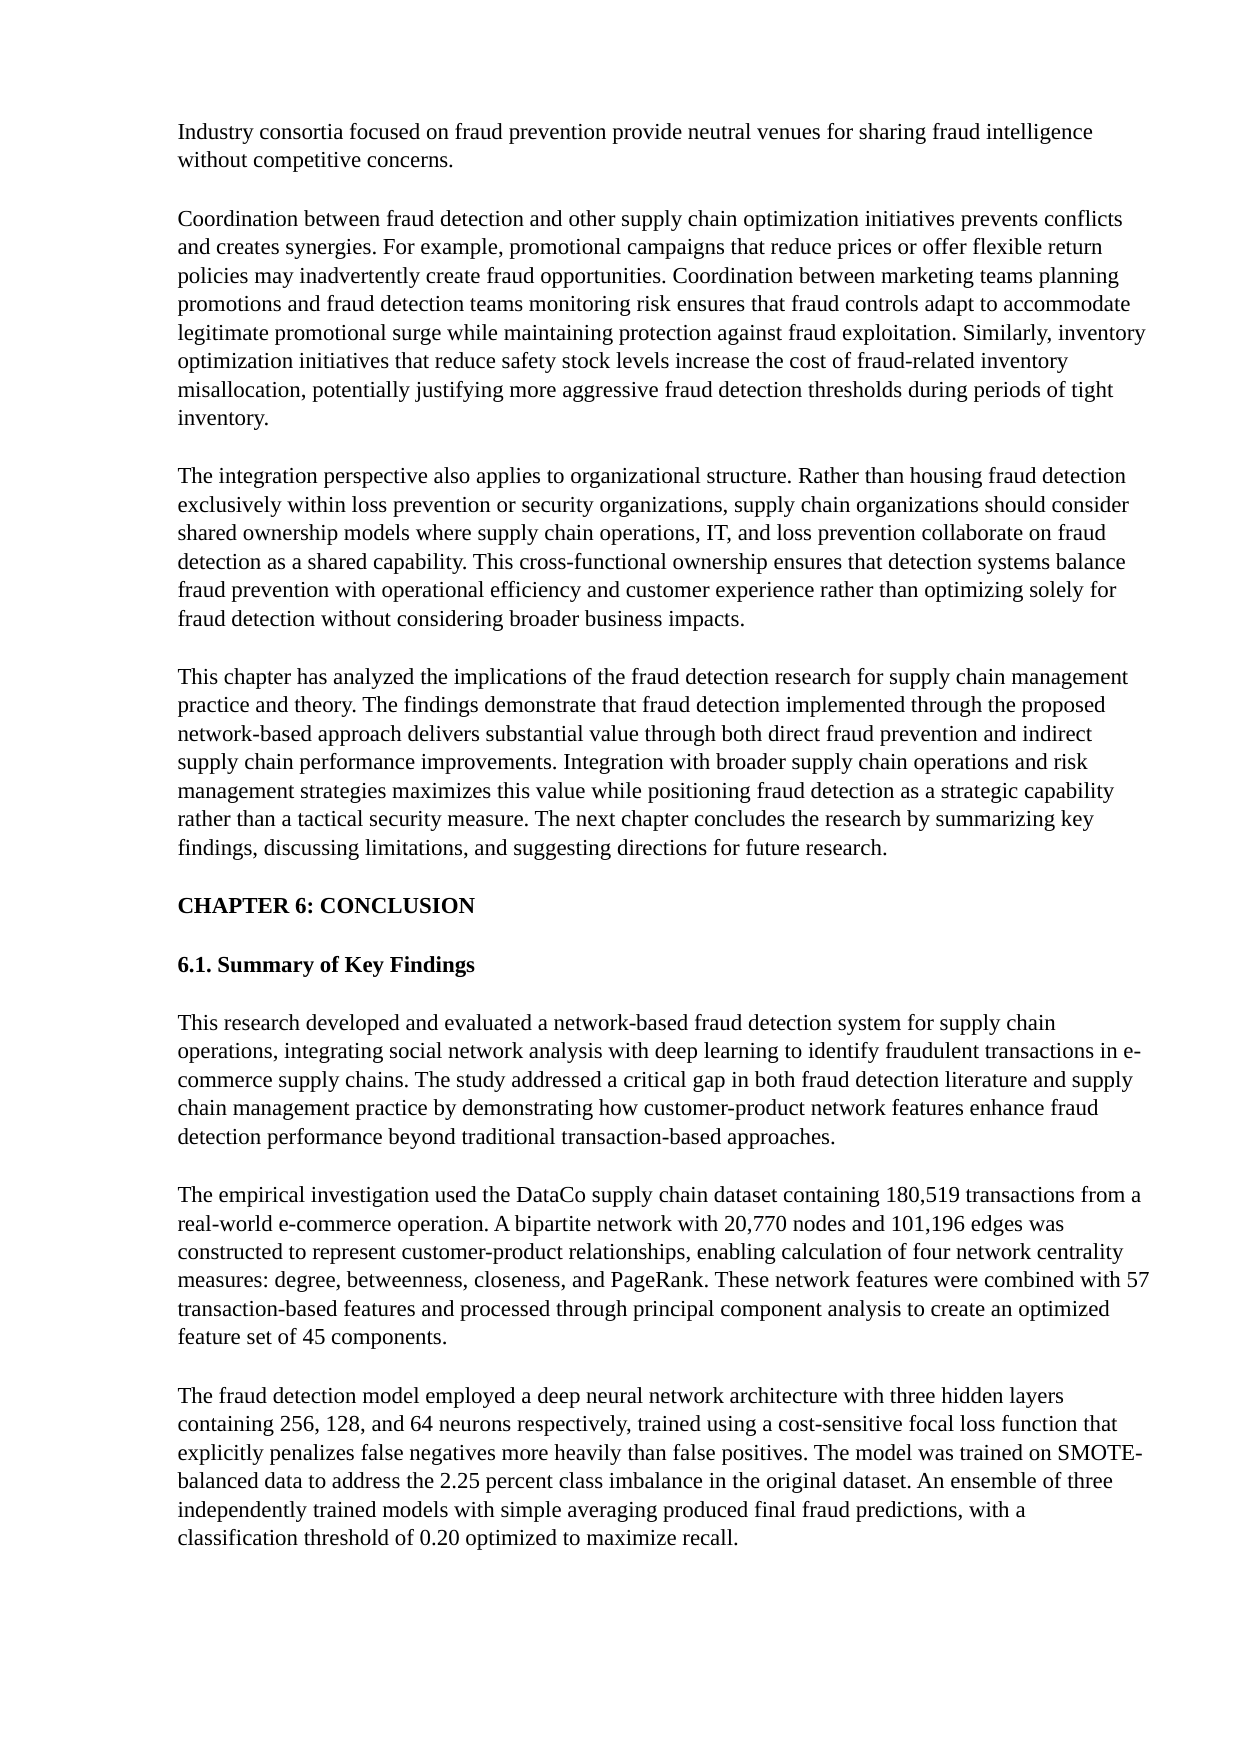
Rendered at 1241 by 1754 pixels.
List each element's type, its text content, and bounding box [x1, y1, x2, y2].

text This chapter has analyzed the implications of the fraud detection research for supply chain management practice and theory. The findings demonstrate that fraud detection implemented through the proposed network-based approach delivers substantial value through both direct fraud prevention and indirect supply chain performance improvements. Integration with broader supply chain operations and risk management strategies maximizes this value while positioning fraud detection as a strategic capability rather than a tactical security measure. The next chapter concludes the research by summarizing key findings, discussing limitations, and suggesting directions for future research. [177, 663, 1152, 860]
text The empirical investigation used the DataCo supply chain dataset containing 180,519 transactions from a real-world e-commerce operation. A bipartite network with 20,770 nodes and 101,196 edges was constructed to represent customer-product relationships, enabling calculation of four network centrality measures: degree, betweenness, closeness, and PageRank. These network features were combined with 57 transaction-based features and processed through principal component analysis to create an optimized feature set of 45 components. [177, 1181, 1152, 1350]
text The integration perspective also applies to organizational structure. Rather than housing fraud detection exclusively within loss prevention or security organizations, supply chain organizations should consider shared ownership models where supply chain operations, IT, and loss prevention collaborate on fraud detection as a shared capability. This cross-functional ownership ensures that detection systems balance fraud prevention with operational efficiency and customer experience rather than optimizing solely for fraud detection without considering broader business impacts. [177, 462, 1152, 631]
text Coordination between fraud detection and other supply chain optimization initiatives prevents conflicts and creates synergies. For example, promotional campaigns that reduce prices or offer flexible return policies may inadvertently create fraud opportunities. Coordination between marketing teams planning promotions and fraud detection teams monitoring risk ensures that fraud controls adapt to accommodate legitimate promotional surge while maintaining protection against fraud exploitation. Similarly, inventory optimization initiatives that reduce safety stock levels increase the cost of fraud-related inventory misallocation, potentially justifying more aggressive fraud detection thresholds during periods of tight inventory. [177, 205, 1152, 430]
text The fraud detection model employed a deep neural network architecture with three hidden layers containing 256, 128, and 64 neurons respectively, trained using a cost-sensitive focal loss function that explicitly penalizes false negatives more heavily than false positives. The model was trained on SMOTE-balanced data to address the 2.25 percent class imbalance in the original dataset. An ensemble of three independently trained models with simple averaging produced final fraud predictions, with a classification threshold of 0.20 optimized to maximize recall. [177, 1382, 1152, 1550]
text CHAPTER 6: CONCLUSION [177, 892, 1152, 918]
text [177, 118, 1152, 173]
text This research developed and evaluated a network-based fraud detection system for supply chain operations, integrating social network analysis with deep learning to identify fraudulent transactions in e-commerce supply chains. The study addressed a critical gap in both fraud detection literature and supply chain management practice by demonstrating how customer-product network features enhance fraud detection performance beyond traditional transaction-based approaches. [177, 1009, 1152, 1149]
text 6.1. Summary of Key Findings [177, 951, 1152, 977]
